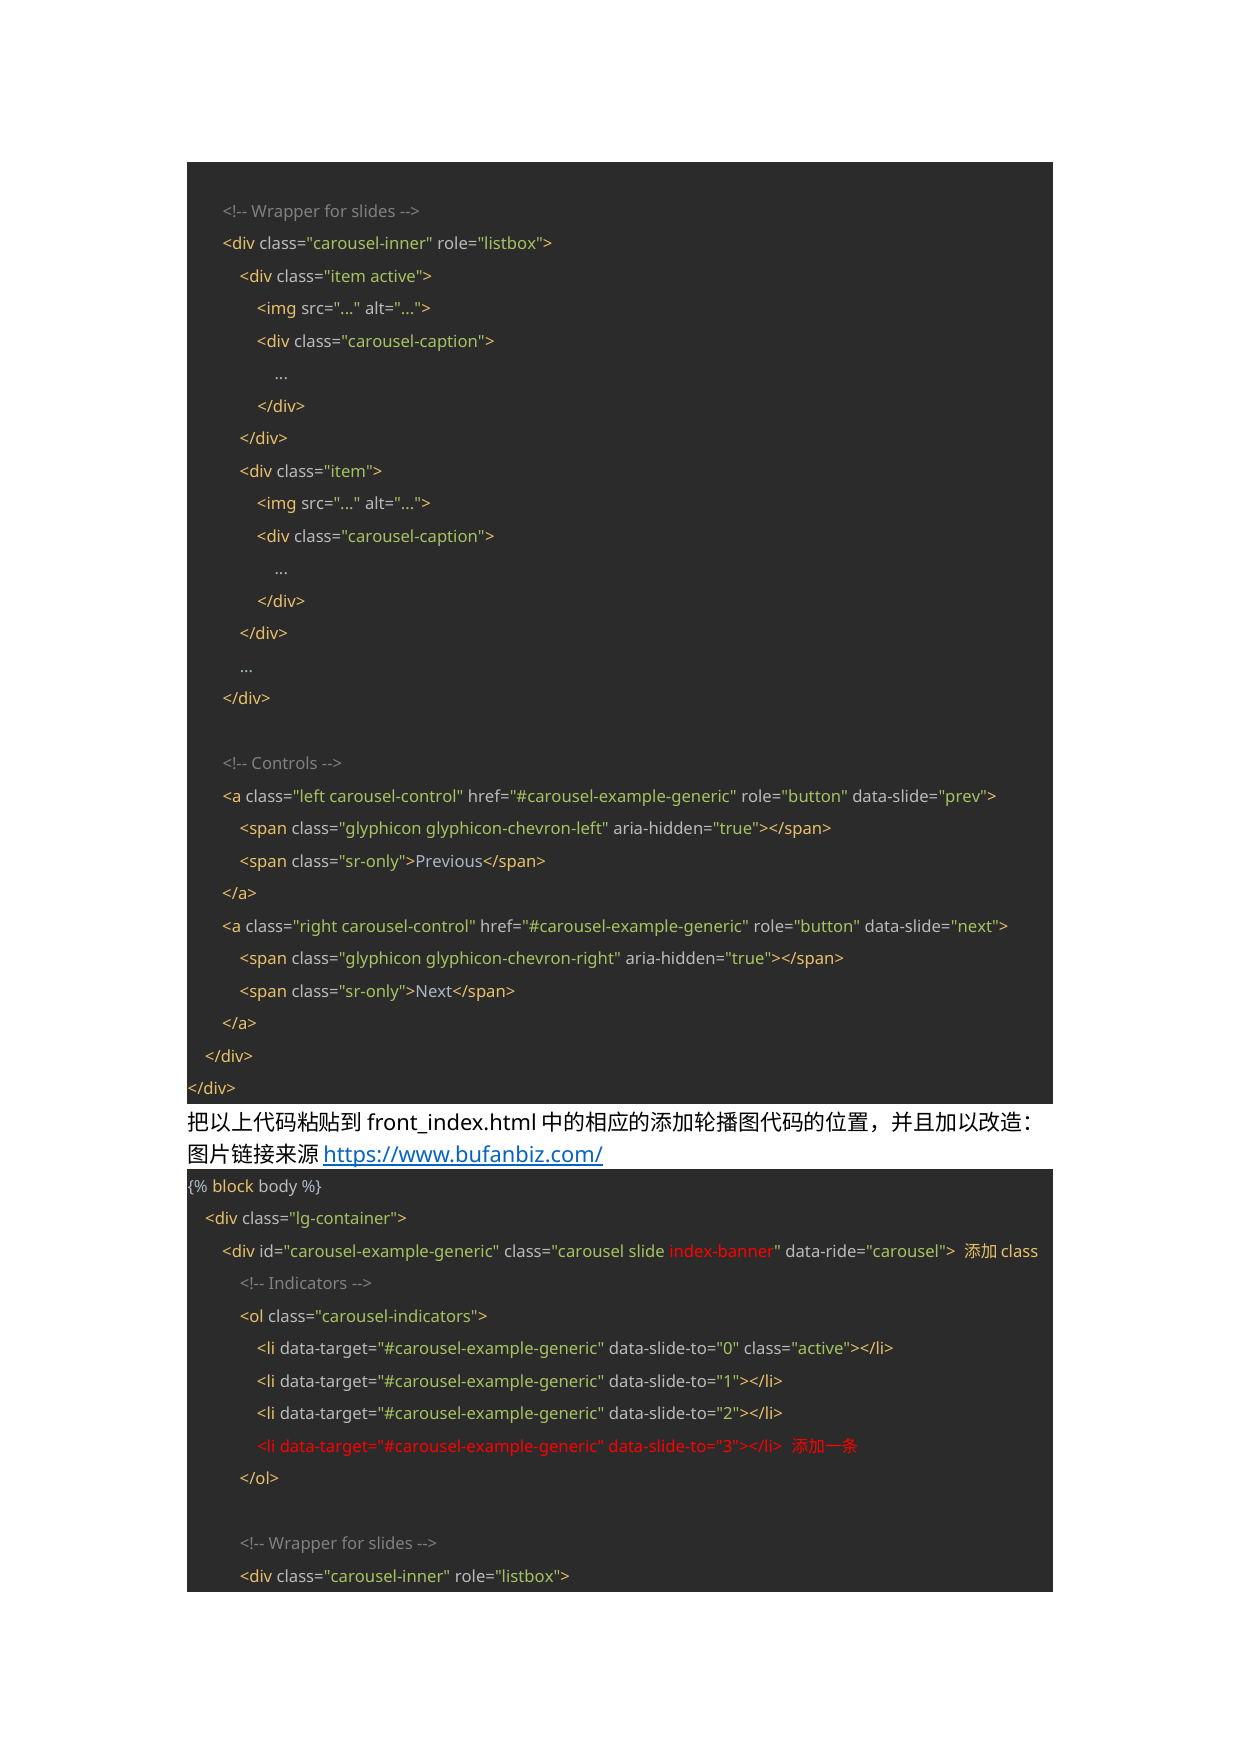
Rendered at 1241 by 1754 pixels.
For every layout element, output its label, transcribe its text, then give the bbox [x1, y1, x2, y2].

text 图片链接来源https://www.bufanbiz.com/ [187, 1137, 1053, 1169]
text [187, 162, 1053, 1104]
text 把以上代码粘贴到front_index.html中的相应的添加轮播图代码的位置，并且加以改造： [187, 1104, 1053, 1137]
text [187, 1169, 1053, 1592]
